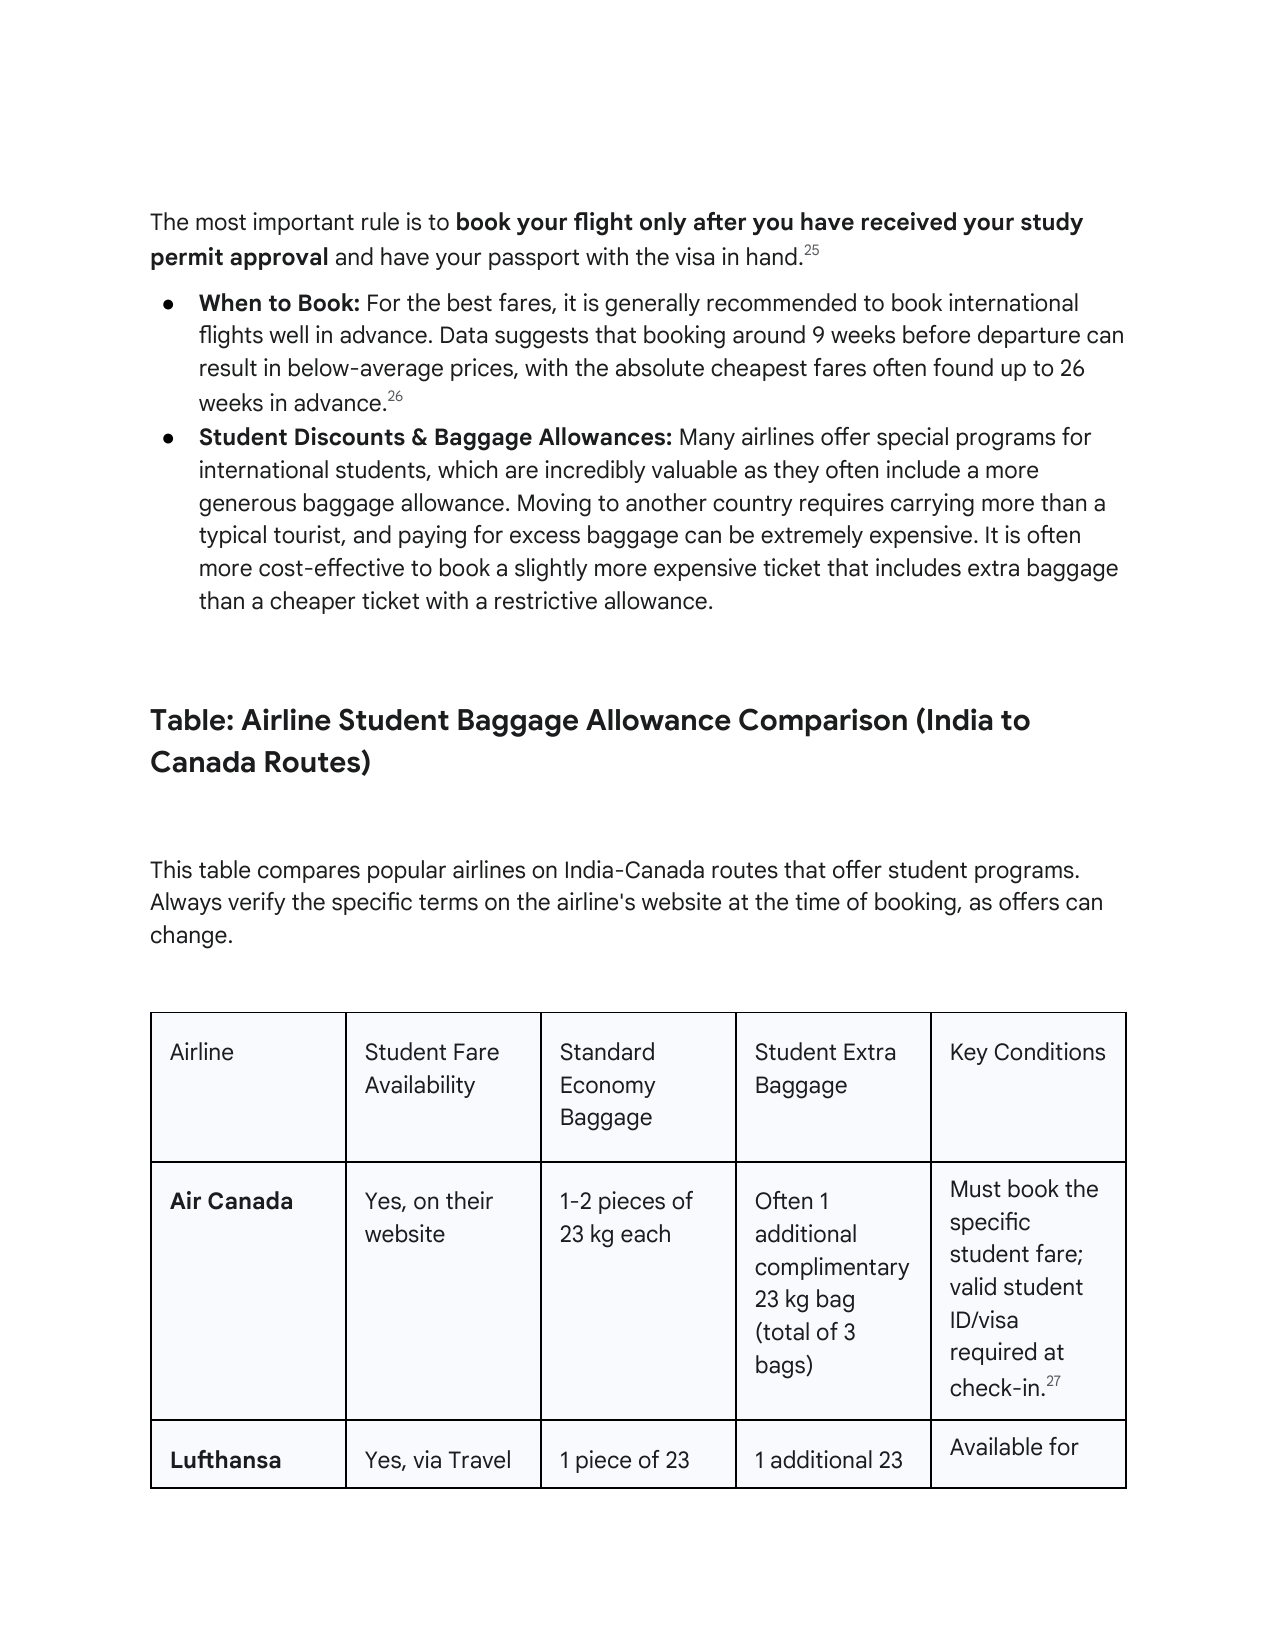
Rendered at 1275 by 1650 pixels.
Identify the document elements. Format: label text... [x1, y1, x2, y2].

table_header Student Fare Availability [347, 1013, 540, 1161]
table_cell Lufthansa [152, 1421, 345, 1487]
table_cell Often 1 additional complimentary 23 kg bag (total of 3 bags) [737, 1163, 930, 1419]
table_header Standard Economy Baggage [542, 1013, 735, 1161]
list When to Book: For the best fares, it is generally recommended to book international flights well in advance. Data suggests that booking around 9 weeks before departure can result in below-average prices, with the absolute cheapest fares often found up to 26 weeks in advance.26 [161, 289, 1125, 419]
list Student Discounts & Baggage Allowances: Many airlines offer special programs for international students, which are incredibly valuable as they often include a more generous baggage allowance. Moving to another country requires carrying more than a typical tourist, and paying for excess baggage can be extremely expensive. It is often more cost-effective to book a slightly more expensive ticket that includes extra baggage than a cheaper ticket with a restrictive allowance. [161, 423, 1125, 616]
table_cell Air Canada [152, 1163, 345, 1419]
table_cell Must book the specific student fare; valid student ID/visa required at check-in.27 [932, 1163, 1125, 1419]
table_header Key Conditions [932, 1013, 1125, 1161]
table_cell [737, 1421, 930, 1487]
table_header Student Extra Baggage [737, 1013, 930, 1161]
text The most important rule is to book your flight only after you have received your study permit approval and have your passport with the visa in hand.25 [150, 208, 1125, 272]
table_cell 1-2 pieces of 23 kg each [542, 1163, 735, 1419]
subtitle Table: Airline Student Baggage Allowance Comparison (India to Canada Routes) [150, 702, 1125, 781]
table_cell 1 piece of 23 kg [542, 1421, 735, 1487]
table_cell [347, 1421, 540, 1487]
table_cell Yes, on their website [347, 1163, 540, 1419]
text This table compares popular airlines on India-Canada routes that offer student programs. Always verify the specific terms on the airline's website at the time of booking, as offers can change. [150, 856, 1125, 950]
table_header Airline [152, 1013, 345, 1161]
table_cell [932, 1421, 1125, 1487]
